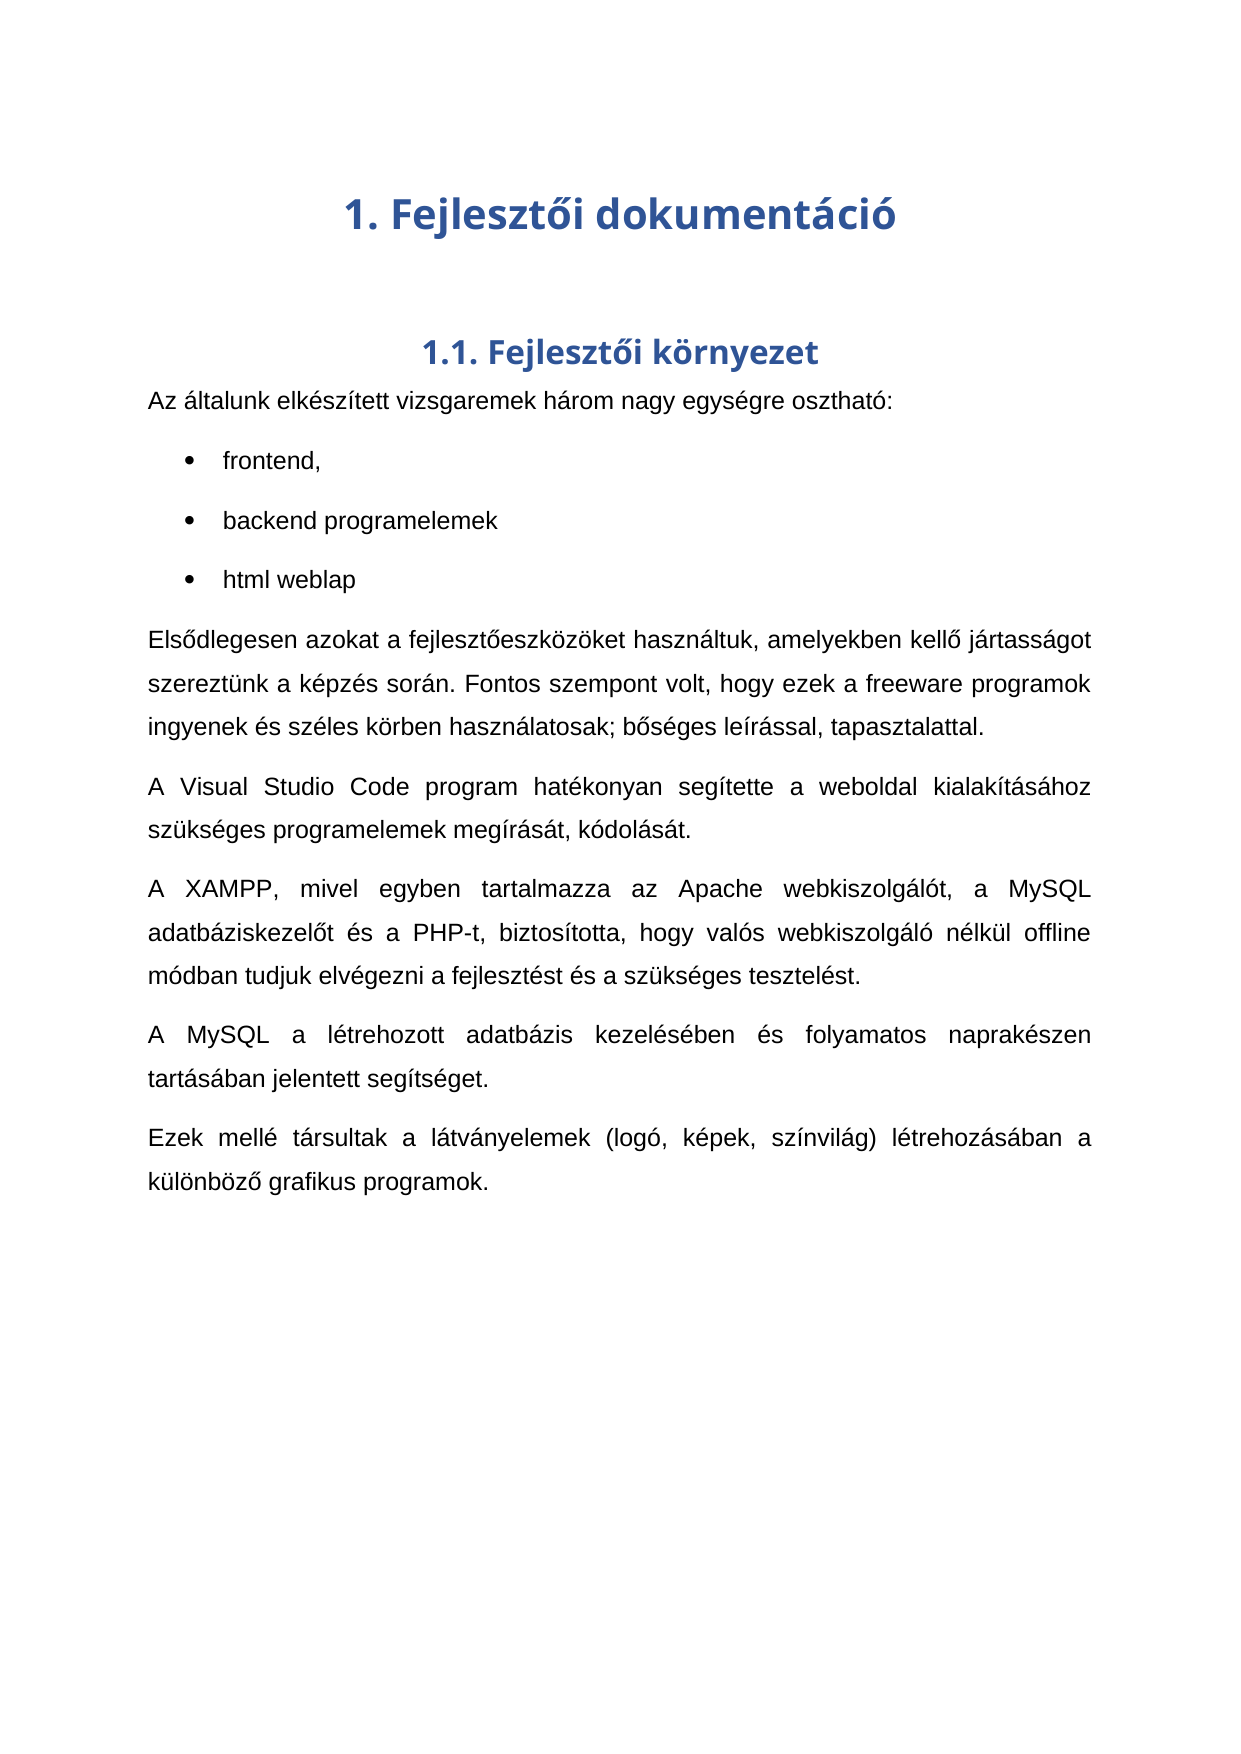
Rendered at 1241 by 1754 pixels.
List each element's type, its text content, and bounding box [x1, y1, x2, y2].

text Az általunk elkészített vizsgaremek három nagy egységre osztható: [148, 386, 1093, 415]
list html weblap [185, 566, 1093, 594]
text A XAMPP, mivel egyben tartalmazza az Apache webkiszolgálót, a MySQL adatbáziskezelőt és a PHP-t, biztosította, hogy valós webkiszolgáló nélkül offline módban tudjuk elvégezni a fejlesztést és a szükséges tesztelést. [148, 874, 1093, 989]
text Ezek mellé társultak a látványelemek (logó, képek, színvilág) létrehozásában a különböző grafikus programok. [148, 1123, 1093, 1195]
text Elsődlegesen azokat a fejlesztőeszközöket használtuk, amelyekben kellő jártasságot szereztünk a képzés során. Fontos szempont volt, hogy ezek a freeware programok ingyenek és széles körben használatosak; bőséges leírással, tapasztalattal. [148, 625, 1093, 740]
subtitle 1. Fejlesztői dokumentáció [148, 185, 1093, 242]
list frontend, [185, 446, 1093, 474]
subtitle 1.1. Fejlesztői környezet [148, 329, 1093, 374]
list backend programelemek [185, 506, 1093, 534]
text A MySQL a létrehozott adatbázis kezelésében és folyamatos naprakészen tartásában jelentett segítséget. [148, 1020, 1093, 1092]
text A Visual Studio Code program hatékonyan segítette a weboldal kialakításához szükséges programelemek megírását, kódolását. [148, 771, 1093, 843]
